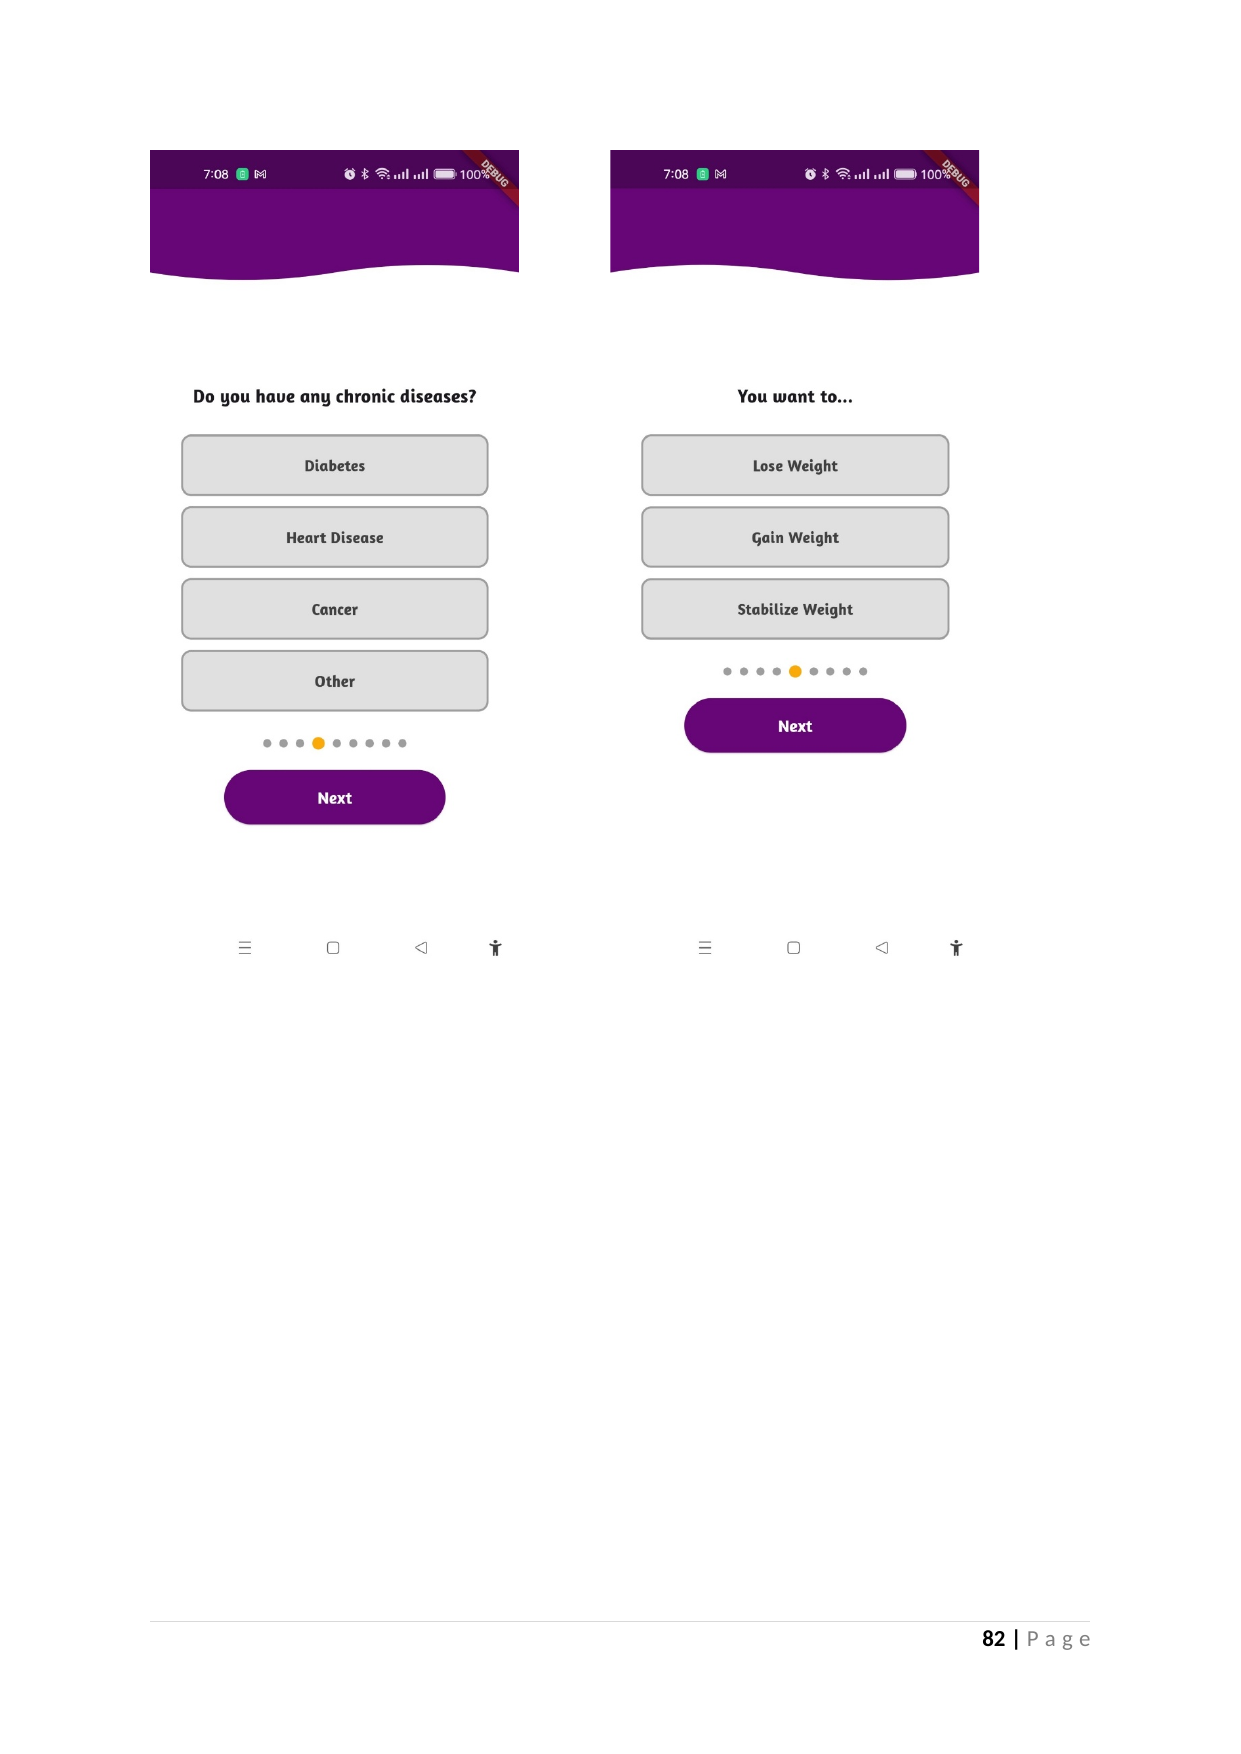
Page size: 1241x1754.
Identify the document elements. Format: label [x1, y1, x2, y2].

picture [610, 150, 980, 970]
picture [150, 150, 519, 970]
